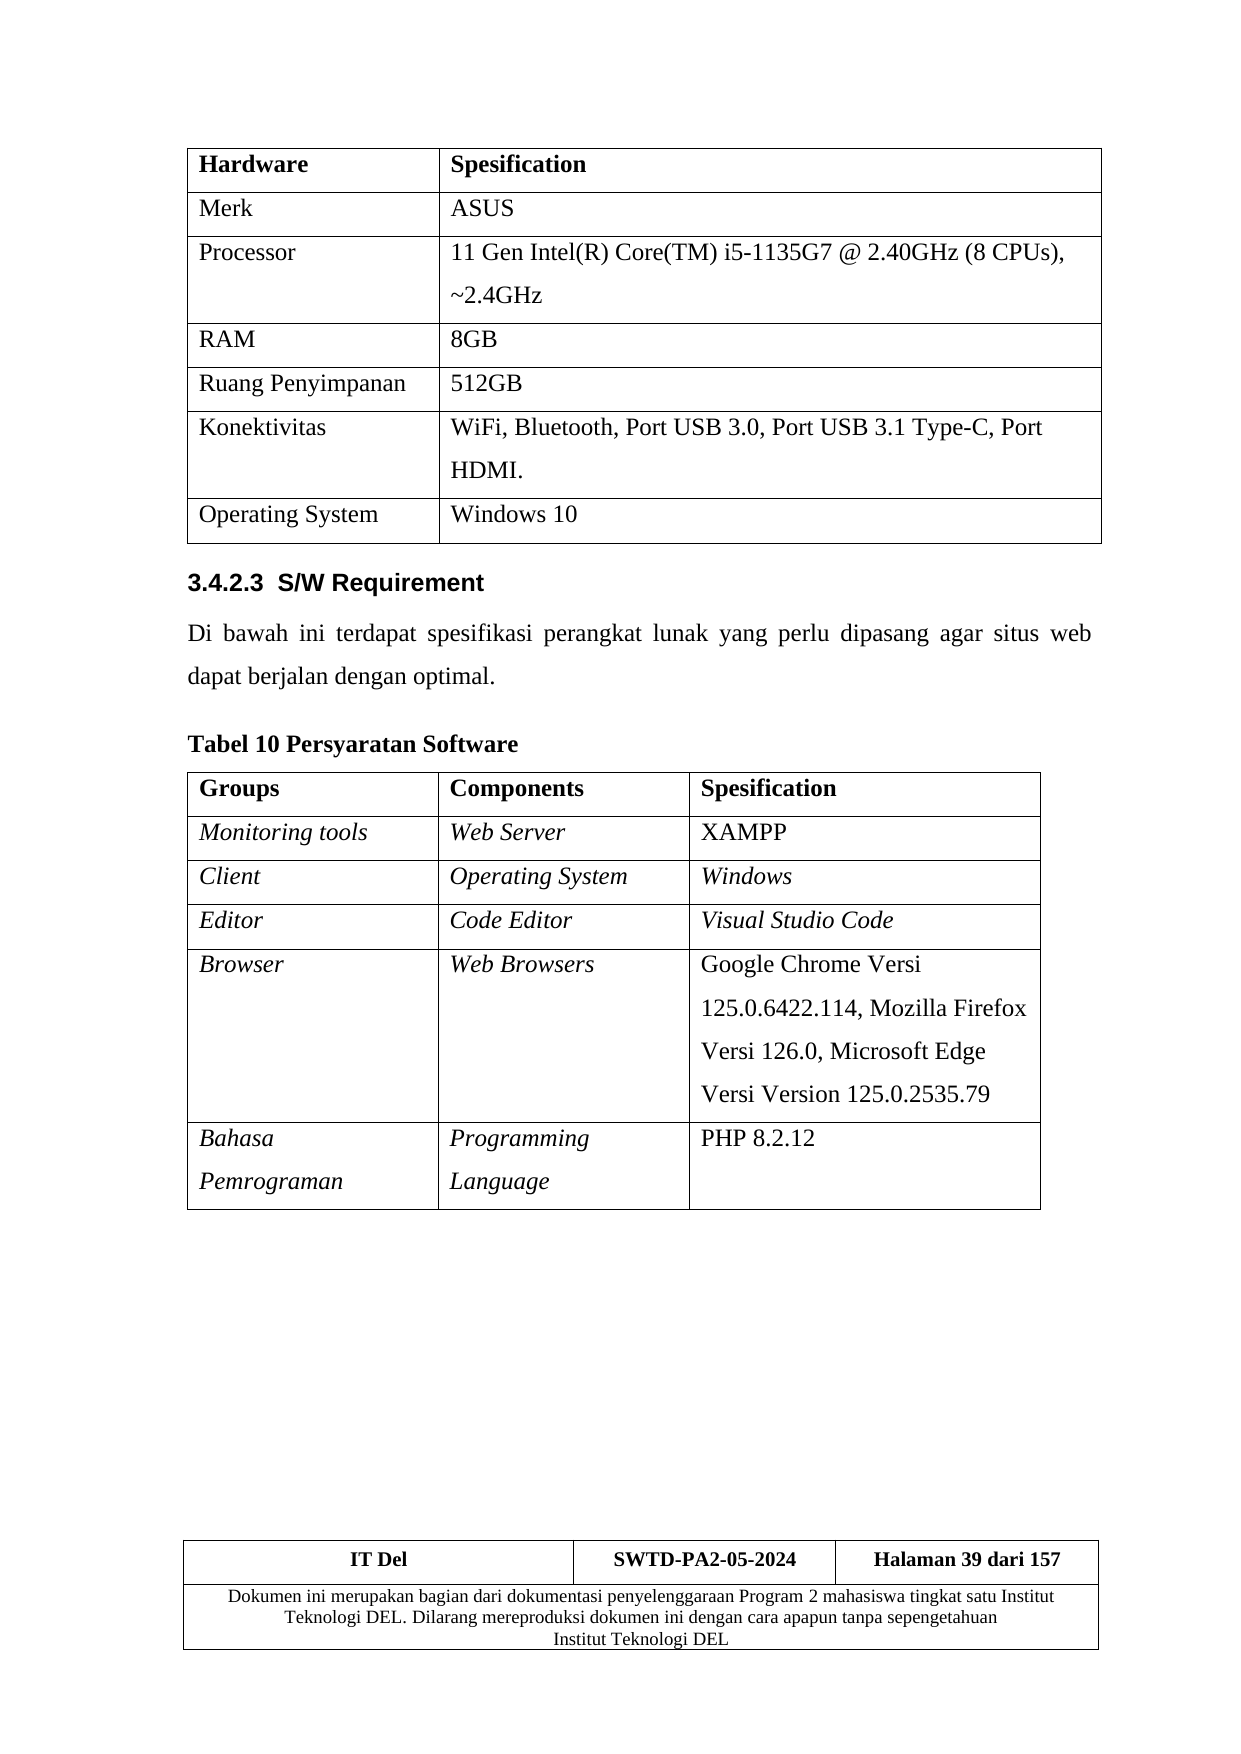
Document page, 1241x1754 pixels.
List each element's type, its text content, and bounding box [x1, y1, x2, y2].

table_cell Processor [188, 237, 439, 323]
table_cell Editor [188, 905, 438, 948]
table_header Hardware [188, 149, 439, 192]
table_cell Programming Language [439, 1123, 689, 1209]
table_cell PHP 8.2.12 [690, 1123, 1040, 1209]
table_header Spesification [690, 773, 1040, 816]
table_cell Operating System [439, 861, 689, 904]
table_header Spesification [440, 149, 1101, 192]
table_cell Web Browsers [439, 950, 689, 1122]
table_cell Windows [690, 861, 1040, 904]
table_cell RAM [188, 324, 439, 367]
table_cell 11 Gen Intel(R) Core(TM) i5-1135G7 @ 2.40GHz (8 CPUs), ~2.4GHz [440, 237, 1101, 323]
table_cell Client [188, 861, 438, 904]
table_header Components [439, 773, 689, 816]
table_cell Monitoring tools [188, 817, 438, 860]
table_cell Windows 10 [440, 499, 1101, 542]
table_cell WiFi, Bluetooth, Port USB 3.0, Port USB 3.1 Type-C, Port HDMI. [440, 412, 1101, 498]
table_header Groups [188, 773, 438, 816]
table_cell Merk [188, 193, 439, 236]
table_cell Operating System [188, 499, 439, 542]
table_cell XAMPP [690, 817, 1040, 860]
table_cell ASUS [440, 193, 1101, 236]
table_cell Web Server [439, 817, 689, 860]
table_cell Ruang Penyimpanan [188, 368, 439, 411]
table_cell 8GB [440, 324, 1101, 367]
table_cell Code Editor [439, 905, 689, 948]
text Di bawah ini terdapat spesifikasi perangkat lunak yang perlu dipasang agar situs web dapat berjalan dengan optimal. [187, 618, 1092, 690]
table_cell Visual Studio Code [690, 905, 1040, 948]
text Tabel 10 Persyaratan Software [187, 729, 1092, 758]
table_cell Bahasa Pemrograman [188, 1123, 438, 1209]
table_cell Google Chrome Versi 125.0.6422.114, Mozilla Firefox Versi 126.0, Microsoft Edge Versi Version 125.0.2535.79 [690, 950, 1040, 1122]
table_cell Konektivitas [188, 412, 439, 498]
table_cell 512GB [440, 368, 1101, 411]
table_cell Browser [188, 950, 438, 1122]
subtitle S/W Requirement [187, 568, 1092, 597]
